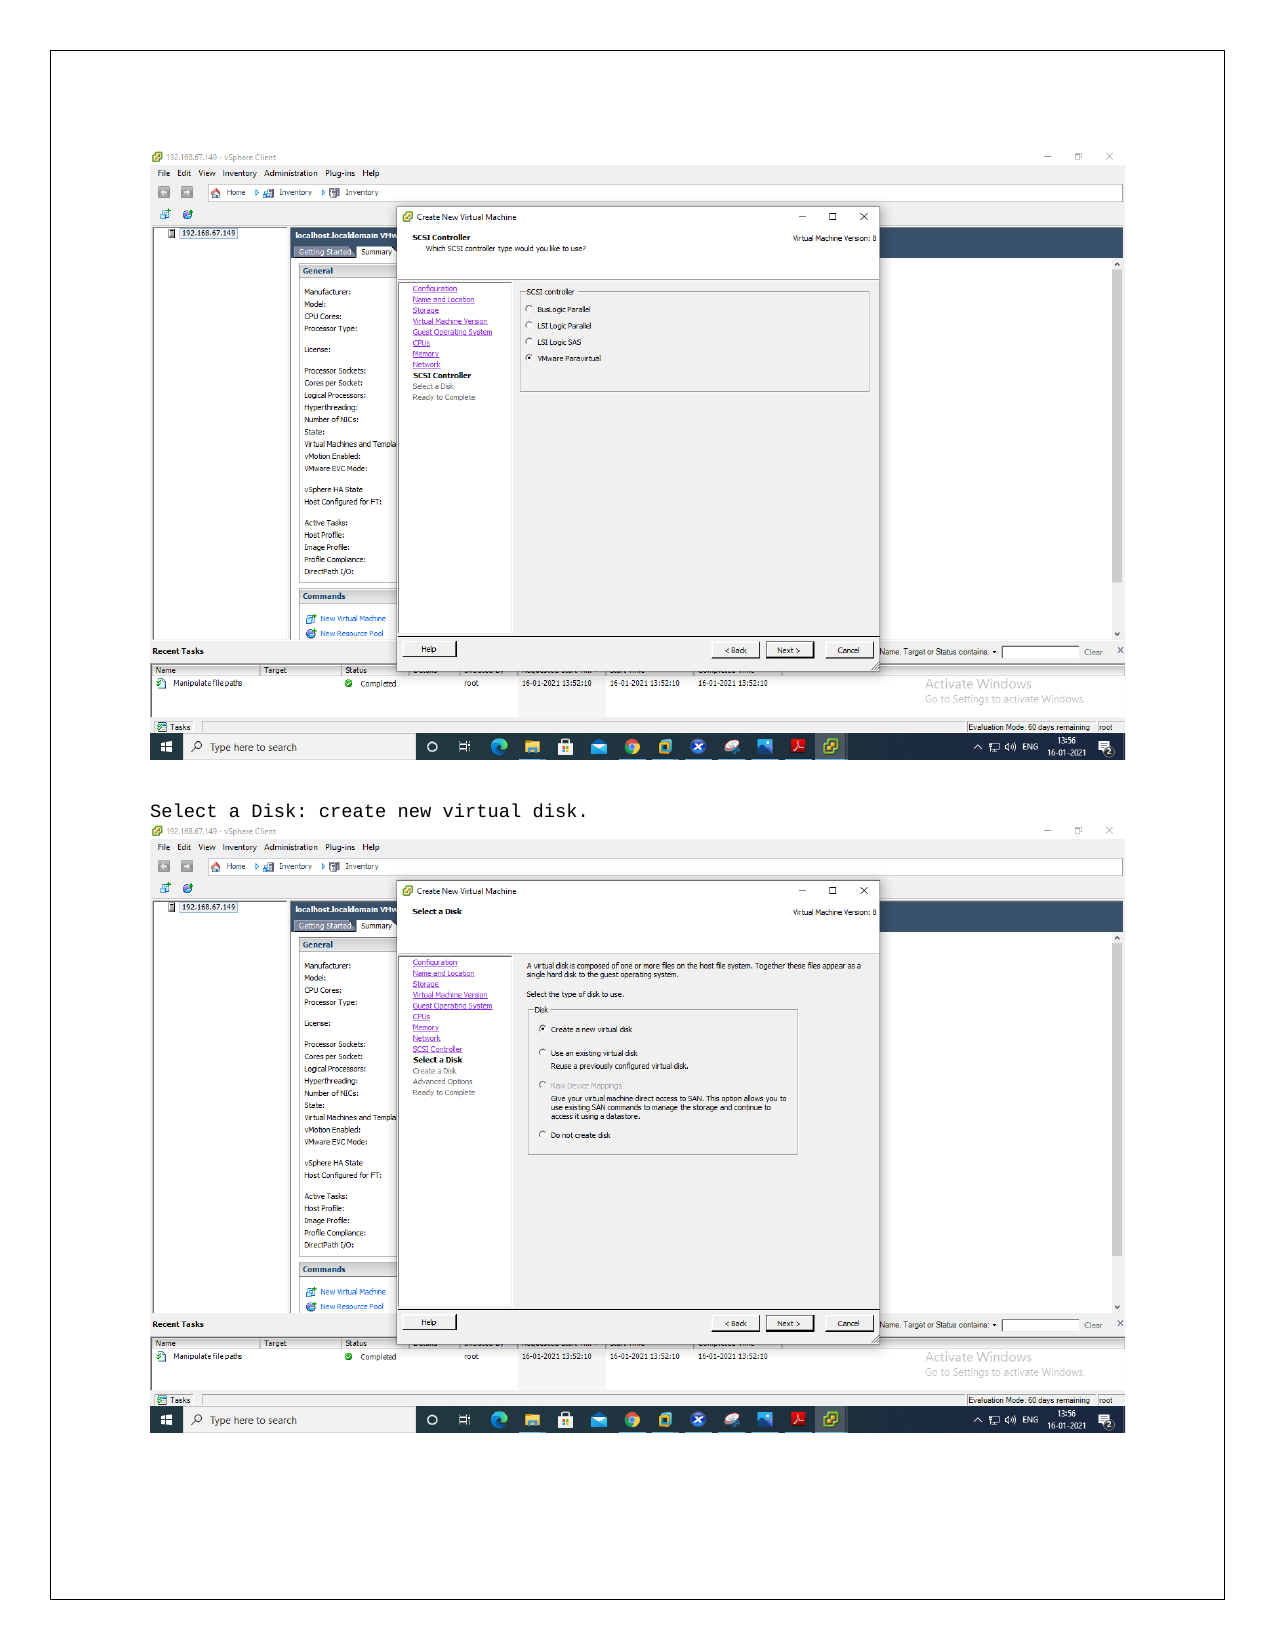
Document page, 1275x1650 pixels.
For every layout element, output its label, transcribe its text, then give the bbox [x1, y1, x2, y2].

picture [150, 823, 1125, 1433]
picture [150, 150, 1125, 760]
text Select a Disk: create new virtual disk. [150, 802, 1125, 823]
